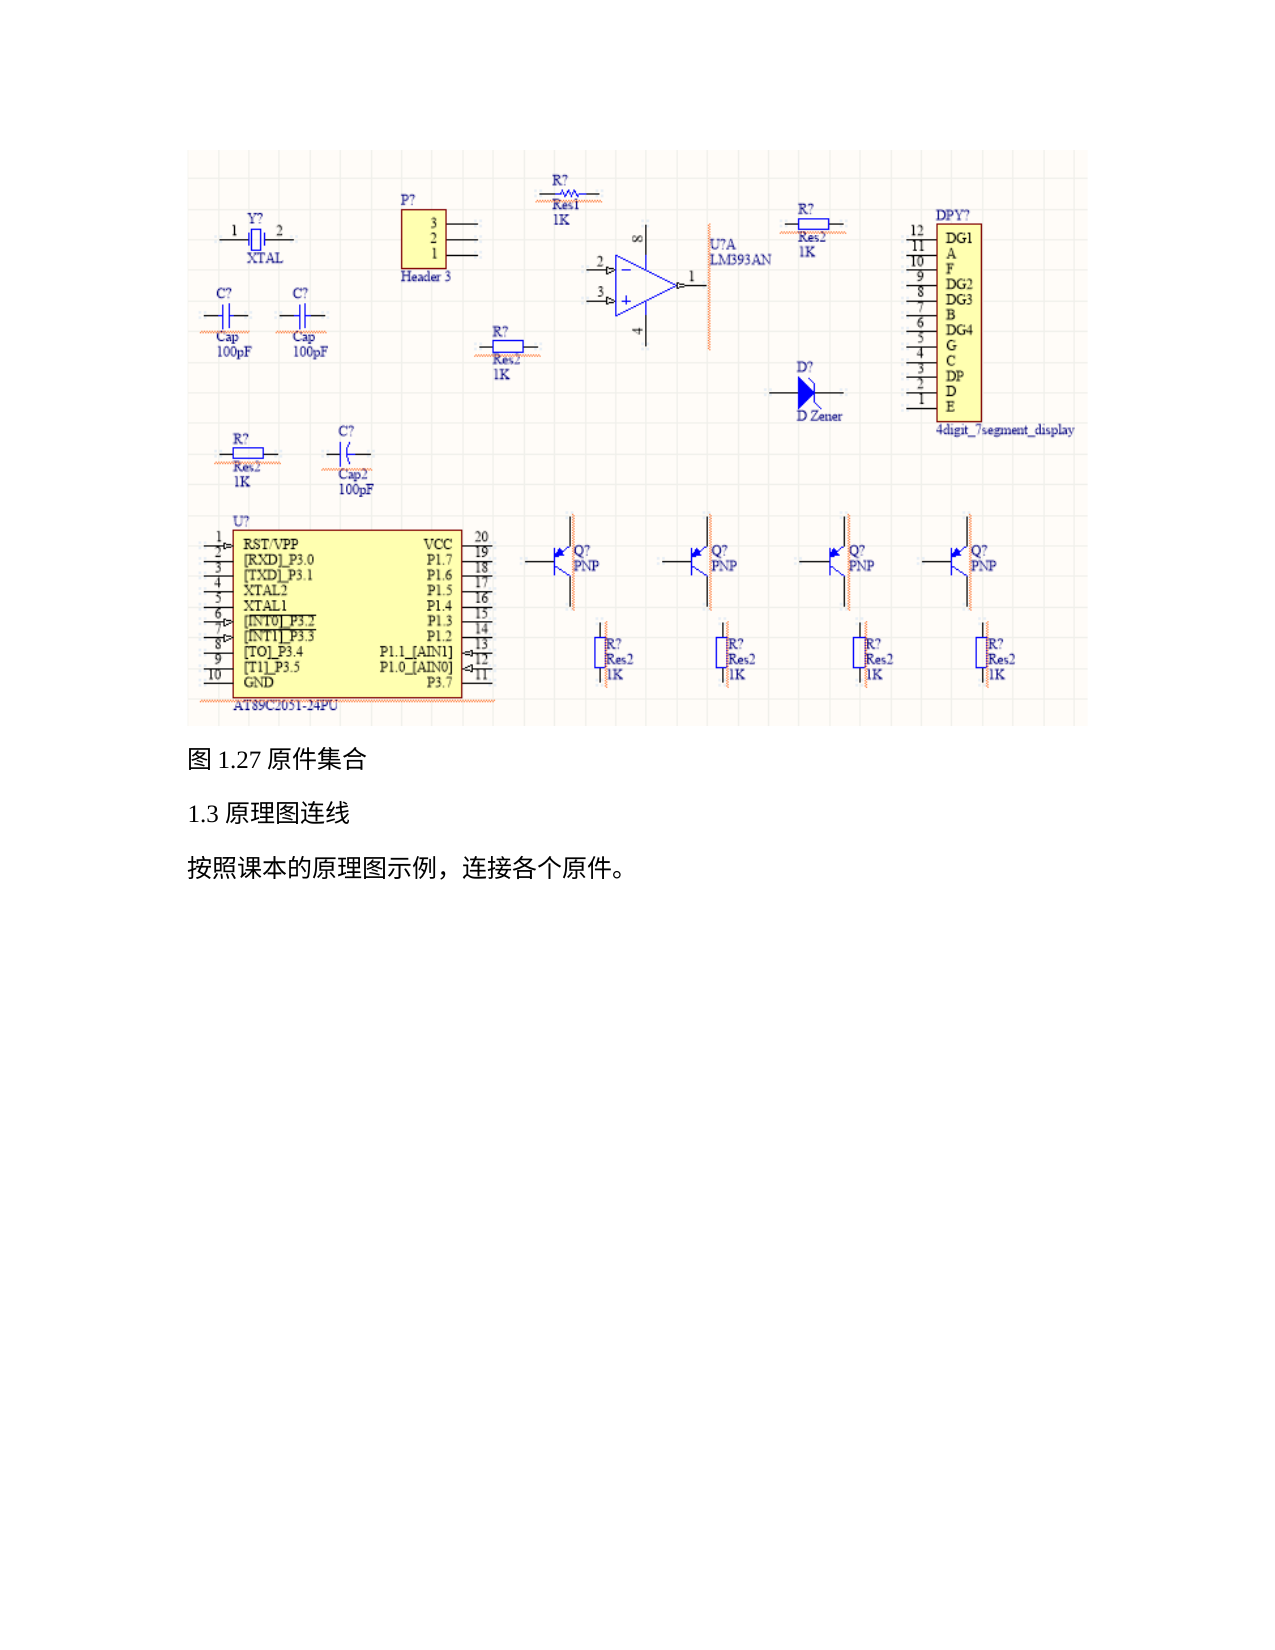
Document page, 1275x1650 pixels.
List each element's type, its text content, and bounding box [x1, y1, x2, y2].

text 1.3 原理图连线 [187, 794, 1087, 830]
text 按照课本的原理图示例，连接各个原件。 [187, 848, 1087, 884]
text 图1.27 原件集合 [187, 739, 1087, 776]
picture [187, 150, 1088, 726]
